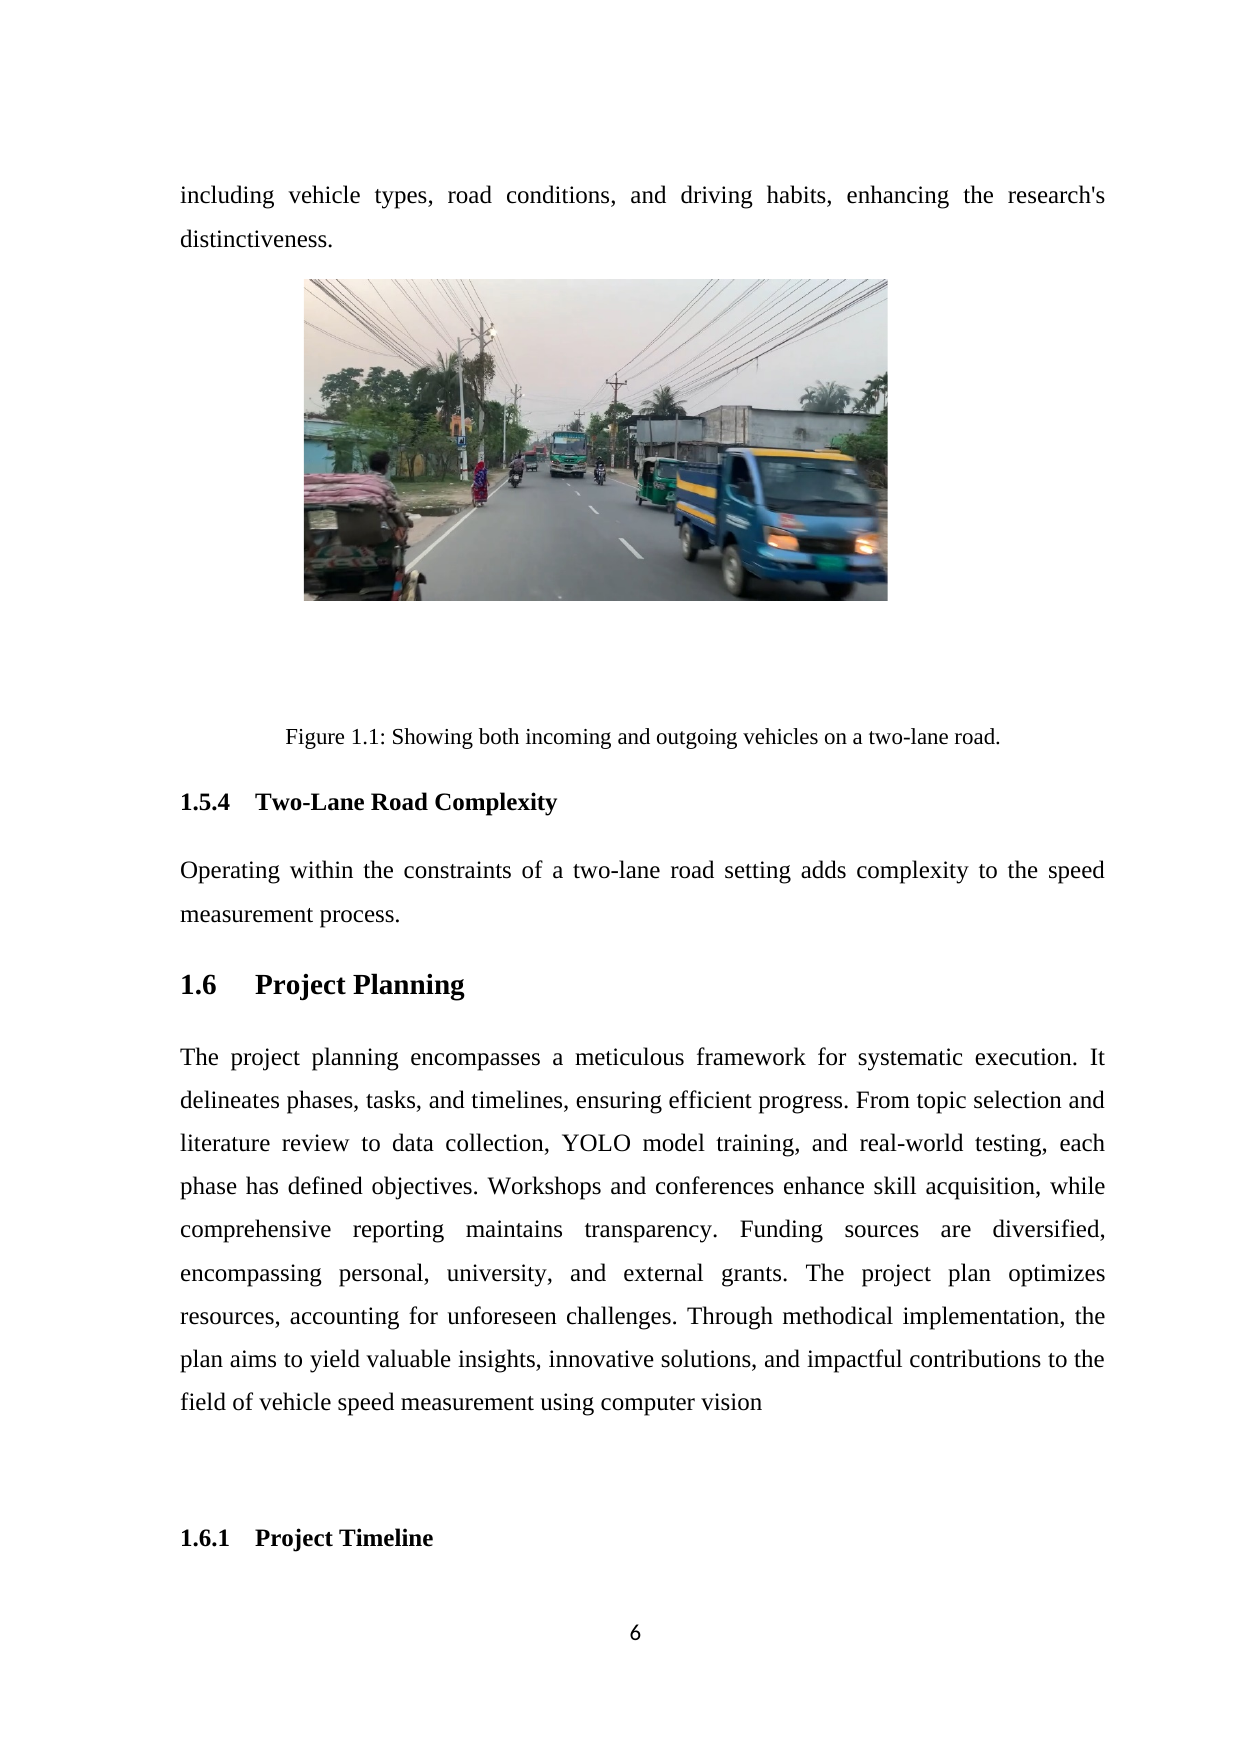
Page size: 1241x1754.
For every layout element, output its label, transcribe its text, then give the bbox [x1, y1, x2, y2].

text The project planning encompasses a meticulous framework for systematic execution. It delineates phases, tasks, and timelines, ensuring efficient progress. From topic selection and literature review to data collection, YOLO model training, and real-world testing, each phase has defined objectives. Workshops and conferences enhance skill acquisition, while comprehensive reporting maintains transparency. Funding sources are diversified, encompassing personal, university, and external grants. The project plan optimizes resources, accounting for unforeseen challenges. Through methodical implementation, the plan aims to yield valuable insights, innovative solutions, and impactful contributions to the field of vehicle speed measurement using computer vision [180, 1042, 1106, 1416]
picture [303, 279, 888, 601]
list Project Planning [180, 967, 1106, 1000]
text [180, 181, 1106, 252]
text Figure 1.1: Showing both incoming and outgoing vehicles on a two-lane road. [180, 723, 1106, 749]
text Operating within the constraints of a two-lane road setting adds complexity to the speed measurement process. [180, 856, 1106, 927]
text 1.6.1 Project Timeline [180, 1523, 1106, 1552]
text 1.5.4 Two-Lane Road Complexity [180, 787, 1106, 816]
